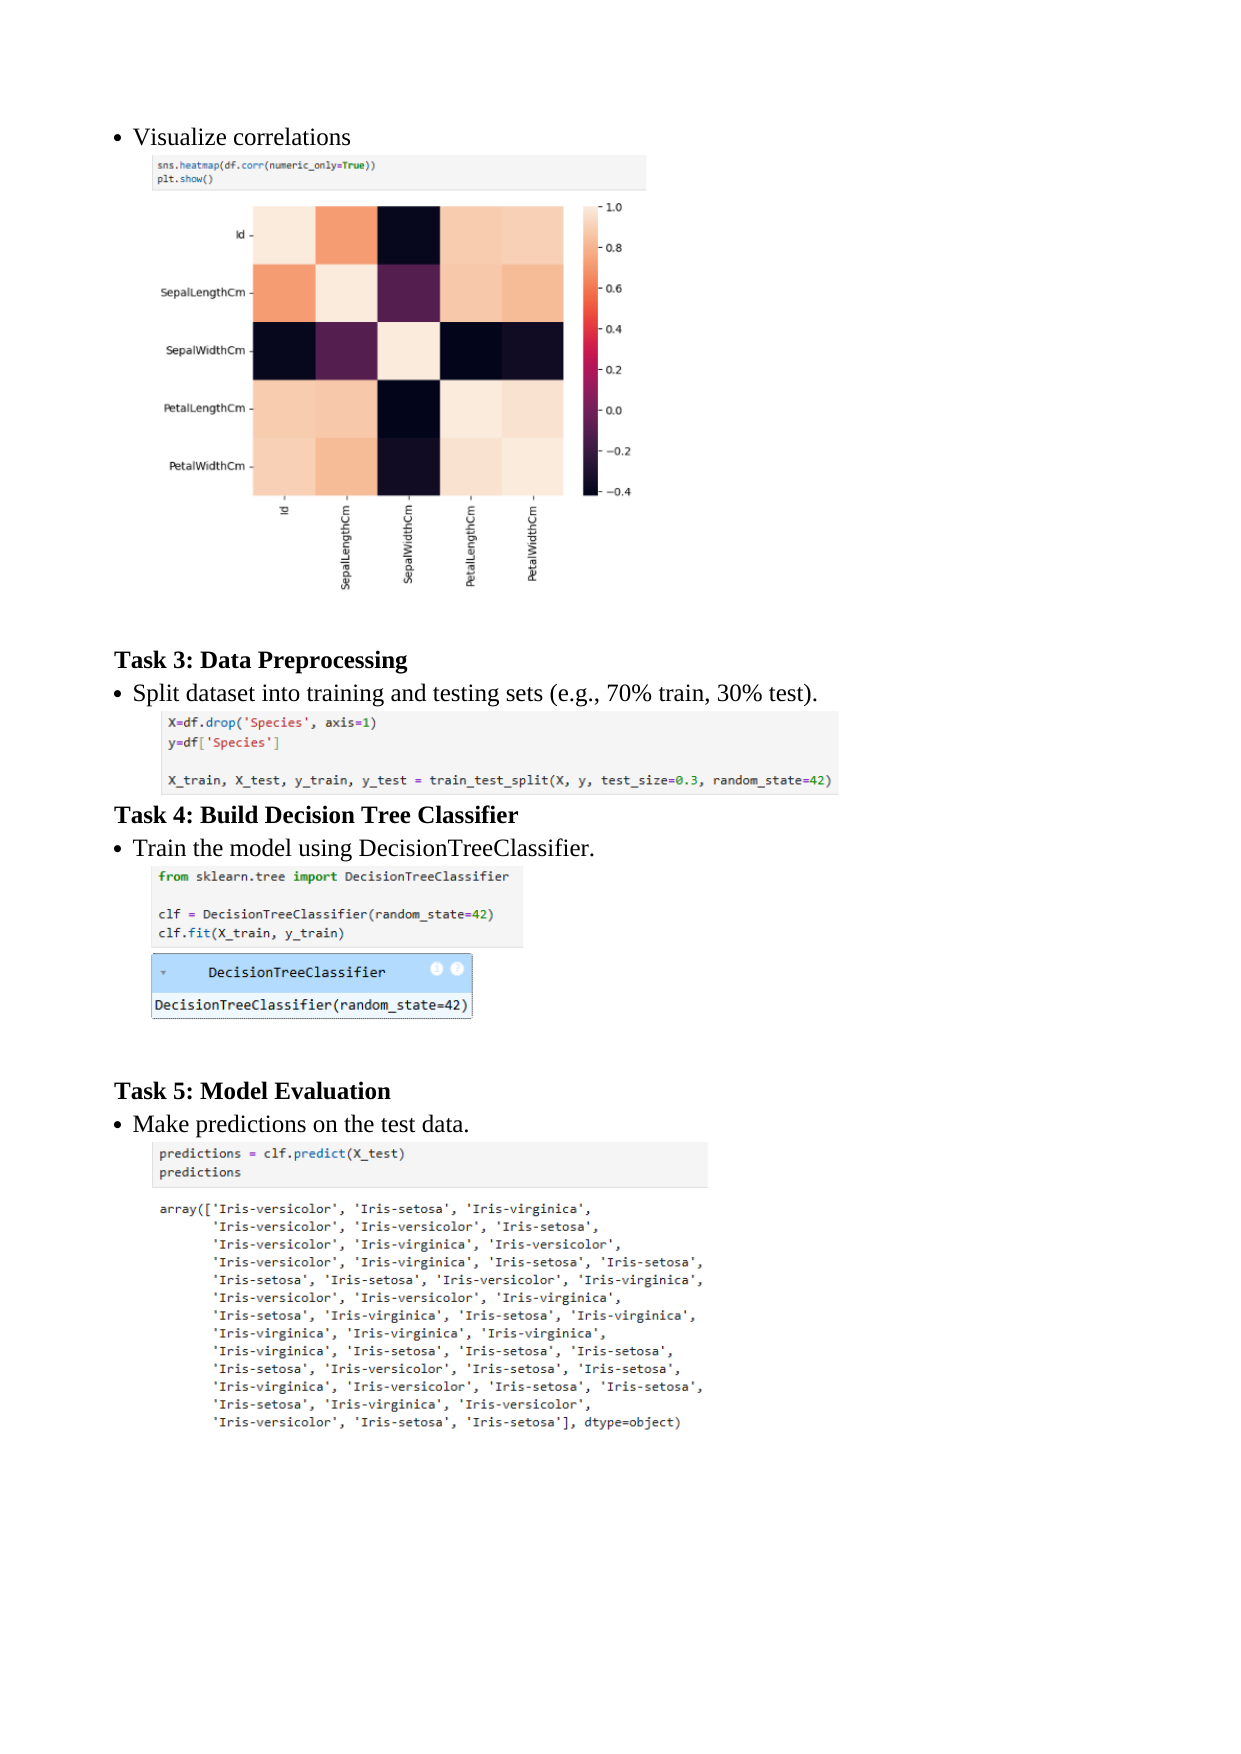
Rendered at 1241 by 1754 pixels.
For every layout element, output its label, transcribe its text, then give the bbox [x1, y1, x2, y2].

picture [159, 711, 839, 796]
list Train the model using DecisionTreeClassifier. [114, 833, 1134, 862]
picture [151, 1142, 708, 1440]
text Task 5: Model Evaluation [114, 1076, 1134, 1105]
text Task 3: Data Preprocessing [114, 645, 1134, 674]
text Task 4: Build Decision Tree Classifier [114, 800, 1134, 829]
list Make predictions on the test data. [114, 1109, 1134, 1138]
list Visualize correlations [114, 122, 1134, 151]
list Split dataset into training and testing sets (e.g., 70% train, 30% test). [114, 678, 1134, 707]
picture [151, 866, 524, 1039]
picture [151, 155, 647, 608]
